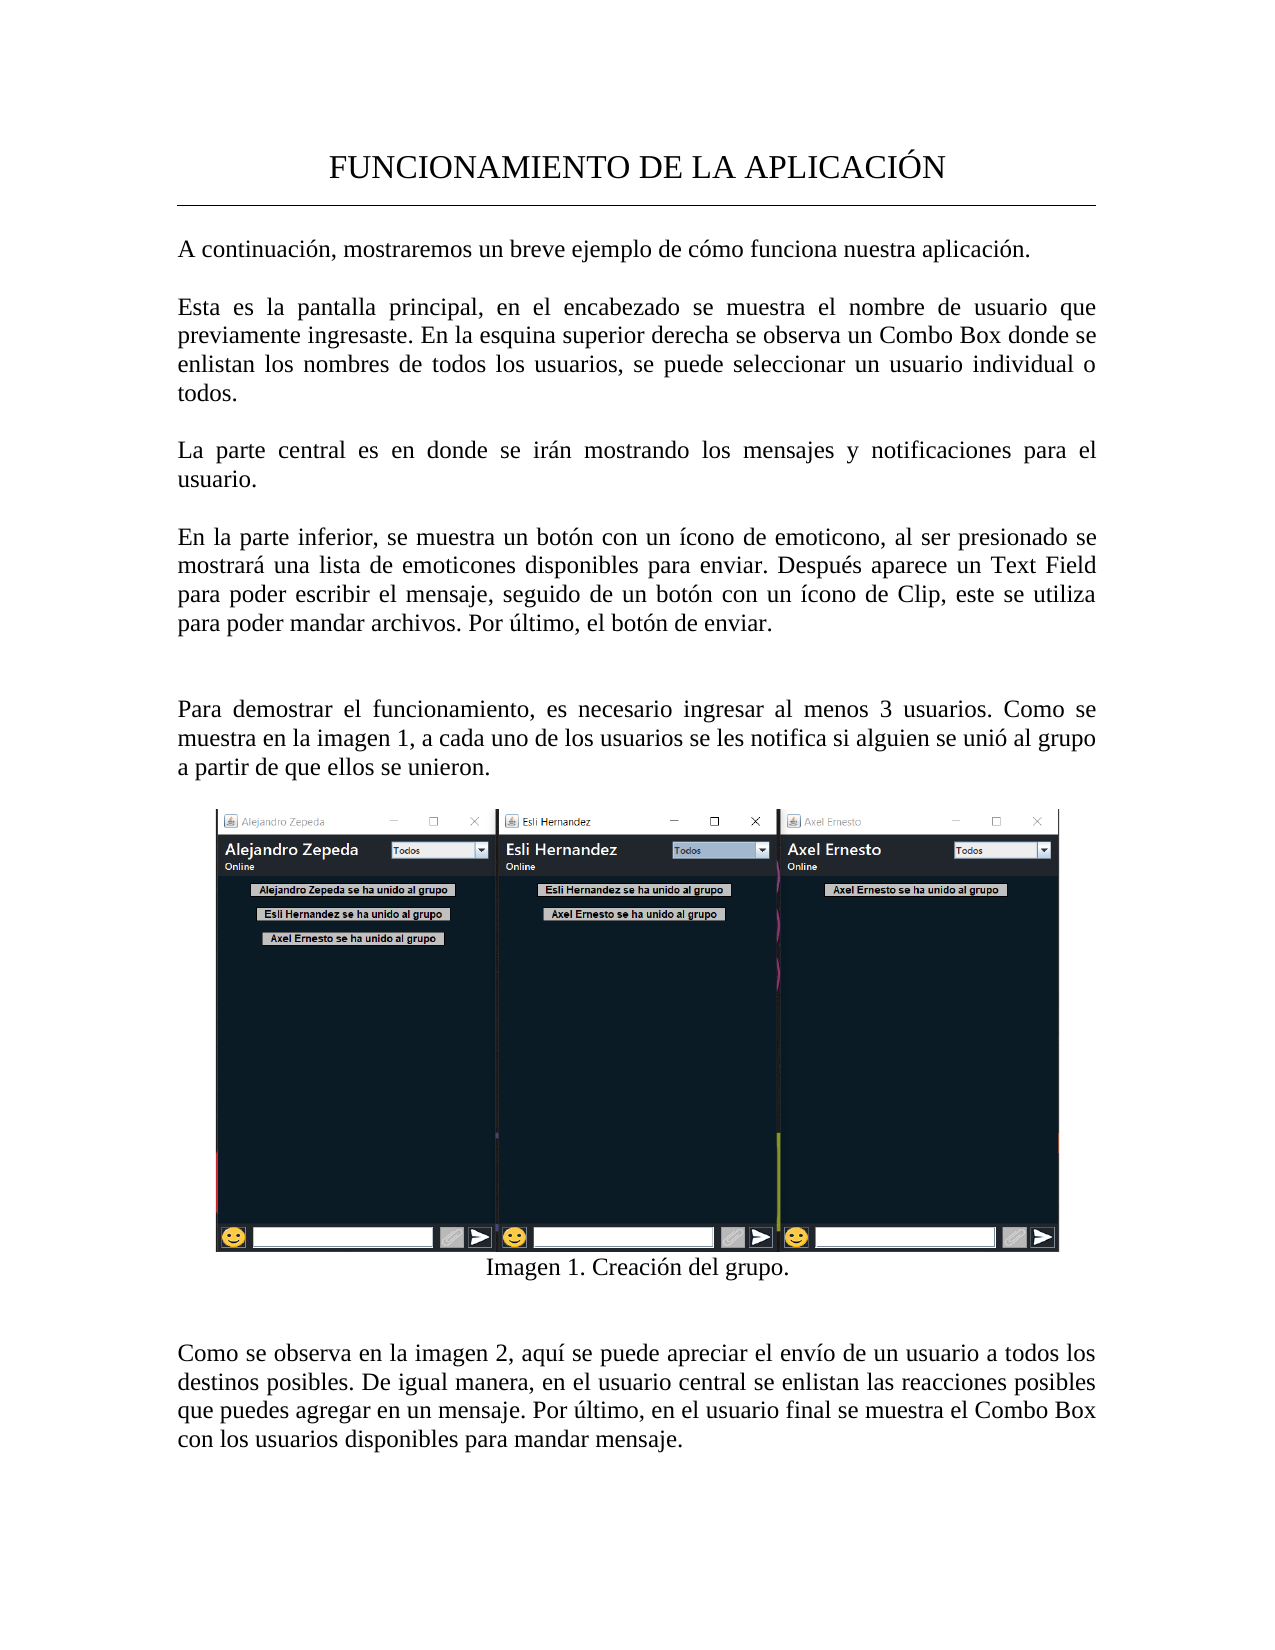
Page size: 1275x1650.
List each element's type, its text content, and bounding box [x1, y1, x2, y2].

text A continuación, mostraremos un breve ejemplo de cómo funciona nuestra aplicación. [177, 234, 1098, 263]
text La parte central es en donde se irán mostrando los mensajes y notificaciones para el usuario. [177, 435, 1098, 493]
text Imagen 1. Creación del grupo. [177, 1252, 1098, 1280]
text FUNCIONAMIENTO DE LA APLICACIÓN [177, 148, 1098, 186]
picture [215, 809, 1060, 1252]
text Para demostrar el funcionamiento, es necesario ingresar al menos 3 usuarios. Como se muestra en la imagen 1, a cada uno de los usuarios se les notifica si alguien se unió al grupo a partir de que ellos se unieron. [177, 694, 1098, 780]
text Como se observa en la imagen 2, aquí se puede apreciar el envío de un usuario a todos los destinos posibles. De igual manera, en el usuario central se enlistan las reacciones posibles que puedes agregar en un mensaje. Por último, en el usuario final se muestra el Combo Box con los usuarios disponibles para mandar mensaje. [177, 1338, 1098, 1453]
text En la parte inferior, se muestra un botón con un ícono de emoticono, al ser presionado se mostrará una lista de emoticones disponibles para enviar. Después aparece un Text Field para poder escribir el mensaje, seguido de un botón con un ícono de Clip, este se utiliza para poder mandar archivos. Por último, el botón de enviar. [177, 522, 1098, 637]
text Esta es la pantalla principal, en el encabezado se muestra el nombre de usuario que previamente ingresaste. En la esquina superior derecha se observa un Combo Box donde se enlistan los nombres de todos los usuarios, se puede seleccionar un usuario individual o todos. [177, 292, 1098, 407]
